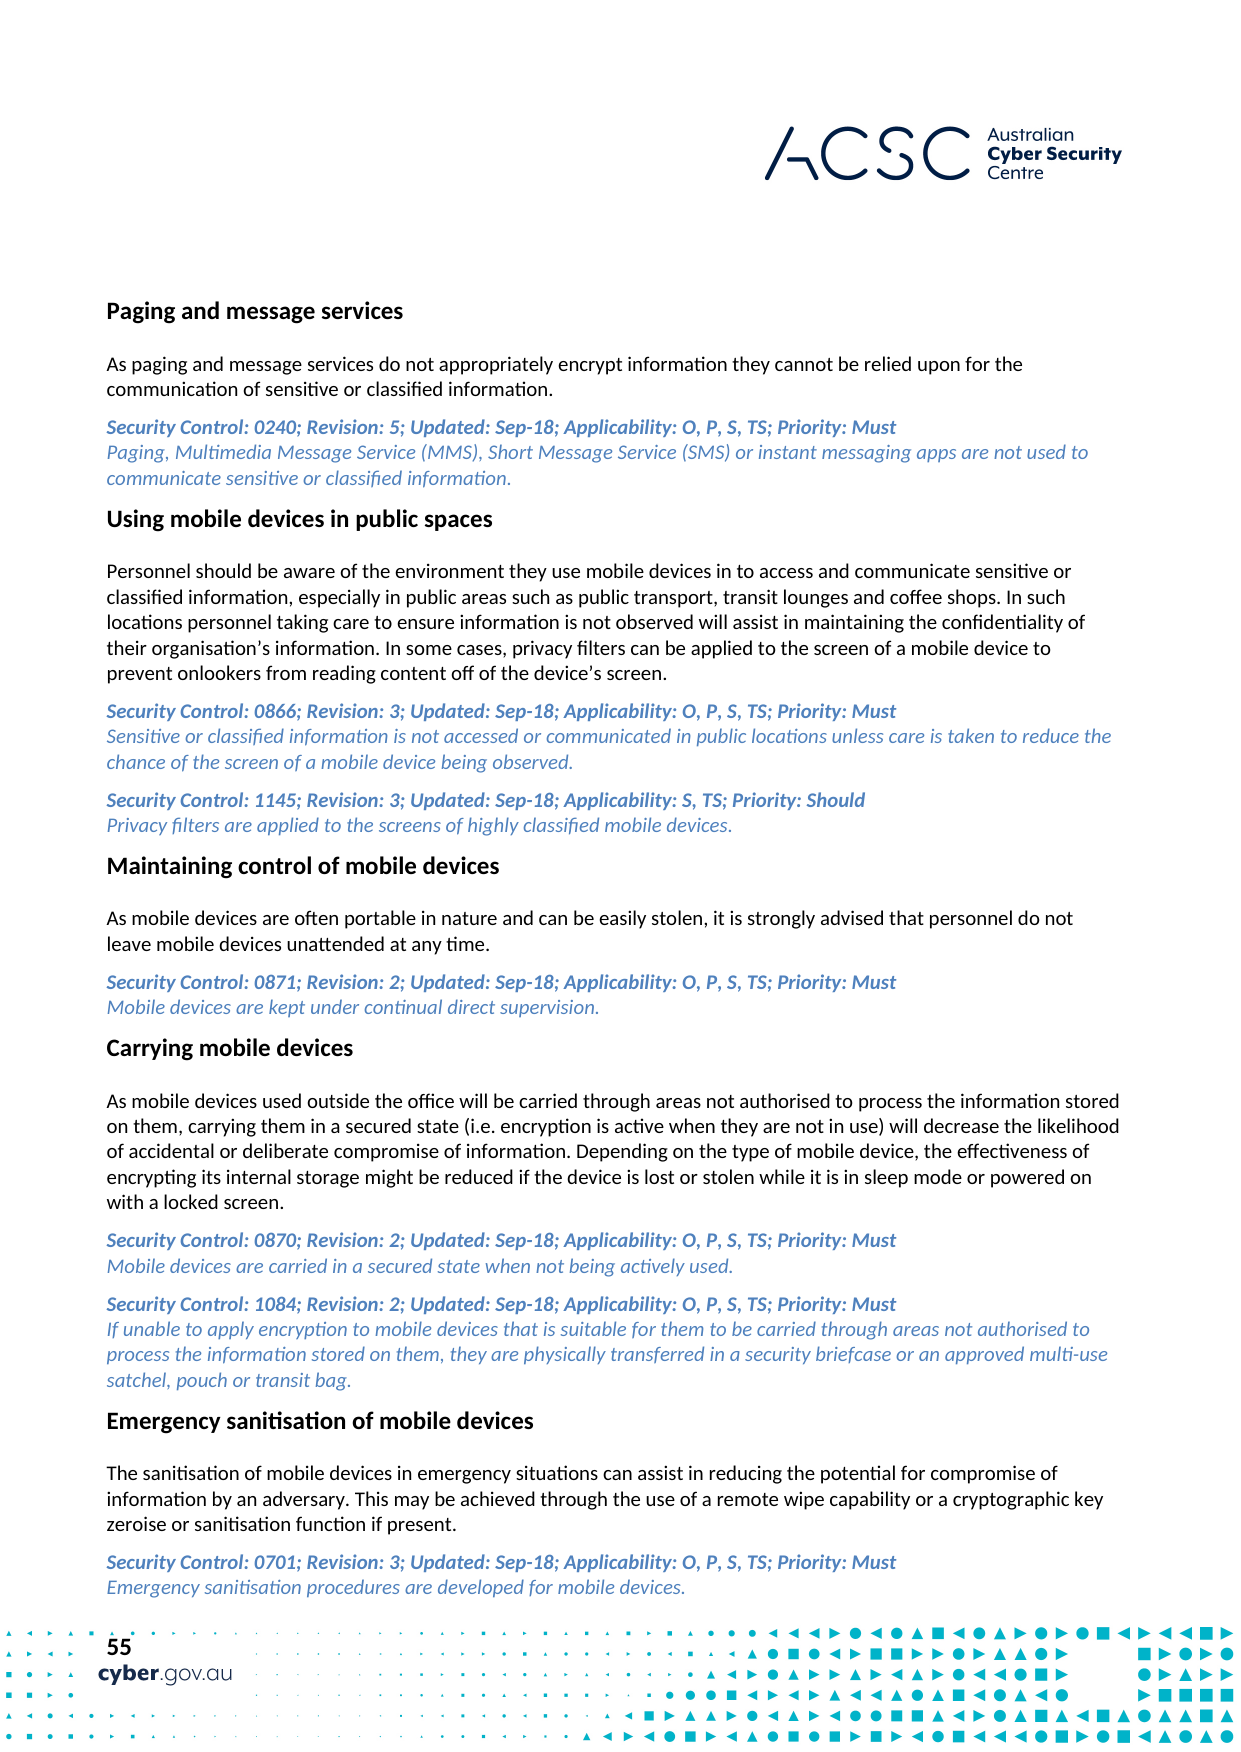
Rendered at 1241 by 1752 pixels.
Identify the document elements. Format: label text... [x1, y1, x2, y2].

text As paging and message services do not appropriately encrypt information they cannot be relied upon for the communication of sensitive or classified information. [106, 351, 1122, 402]
text Security Control: 0870; Revision: 2; Updated: Sep-18; Applicability: O, P, S, TS; Priority: Must Mobile devices are carried in a secured state when not being actively used. [106, 1227, 1122, 1278]
subtitle Using mobile devices in public spaces [106, 503, 1122, 533]
subtitle Carrying mobile devices [106, 1032, 1122, 1063]
text Security Control: 0701; Revision: 3; Updated: Sep-18; Applicability: O, P, S, TS; Priority: Must Emergency sanitisation procedures are developed for mobile devices. [106, 1549, 1122, 1600]
text Security Control: 0871; Revision: 2; Updated: Sep-18; Applicability: O, P, S, TS; Priority: Must Mobile devices are kept under continual direct supervision. [106, 969, 1122, 1020]
picture [0, 1624, 1237, 1747]
subtitle Maintaining control of mobile devices [106, 850, 1122, 881]
picture [0, 0, 1240, 317]
text As mobile devices are often portable in nature and can be easily stolen, it is strongly advised that personnel do not leave mobile devices unattended at any time. [106, 906, 1122, 956]
text Personnel should be aware of the environment they use mobile devices in to access and communicate sensitive or classified information, especially in public areas such as public transport, transit lounges and coffee shops. In such locations personnel taking care to ensure information is not observed will assist in maintaining the confidentiality of their organisation’s information. In some cases, privacy filters can be applied to the screen of a mobile device to prevent onlookers from reading content off of the device’s screen. [106, 558, 1122, 686]
text The sanitisation of mobile devices in emergency situations can assist in reducing the potential for compromise of information by an adversary. This may be achieved through the use of a remote wipe capability or a cryptographic key zeroise or sanitisation function if present. [106, 1460, 1122, 1537]
text Security Control: 1084; Revision: 2; Updated: Sep-18; Applicability: O, P, S, TS; Priority: Must If unable to apply encryption to mobile devices that is suitable for them to be carried through areas not authorised to process the information stored on them, they are physically transferred in a security briefcase or an approved multi-use satchel, pouch or transit bag. [106, 1291, 1122, 1392]
subtitle Emergency sanitisation of mobile devices [106, 1405, 1122, 1435]
text Security Control: 0240; Revision: 5; Updated: Sep-18; Applicability: O, P, S, TS; Priority: Must Paging, Multimedia Message Service (MMS), Short Message Service (SMS) or instant messaging apps are not used to communicate sensitive or classified information. [106, 414, 1122, 490]
text As mobile devices used outside the office will be carried through areas not authorised to process the information stored on them, carrying them in a secured state (i.e. encryption is active when they are not in use) will decrease the likelihood of accidental or deliberate compromise of information. Depending on the type of mobile device, the effectiveness of encrypting its internal storage might be reduced if the device is lost or stolen while it is in sleep mode or powered on with a locked screen. [106, 1088, 1122, 1215]
text Security Control: 1145; Revision: 3; Updated: Sep-18; Applicability: S, TS; Priority: Should Privacy filters are applied to the screens of highly classified mobile devices. [106, 787, 1122, 838]
text Security Control: 0866; Revision: 3; Updated: Sep-18; Applicability: O, P, S, TS; Priority: Must Sensitive or classified information is not accessed or communicated in public locations unless care is taken to reduce the chance of the screen of a mobile device being observed. [106, 698, 1122, 774]
subtitle Paging and message services [106, 295, 1122, 326]
